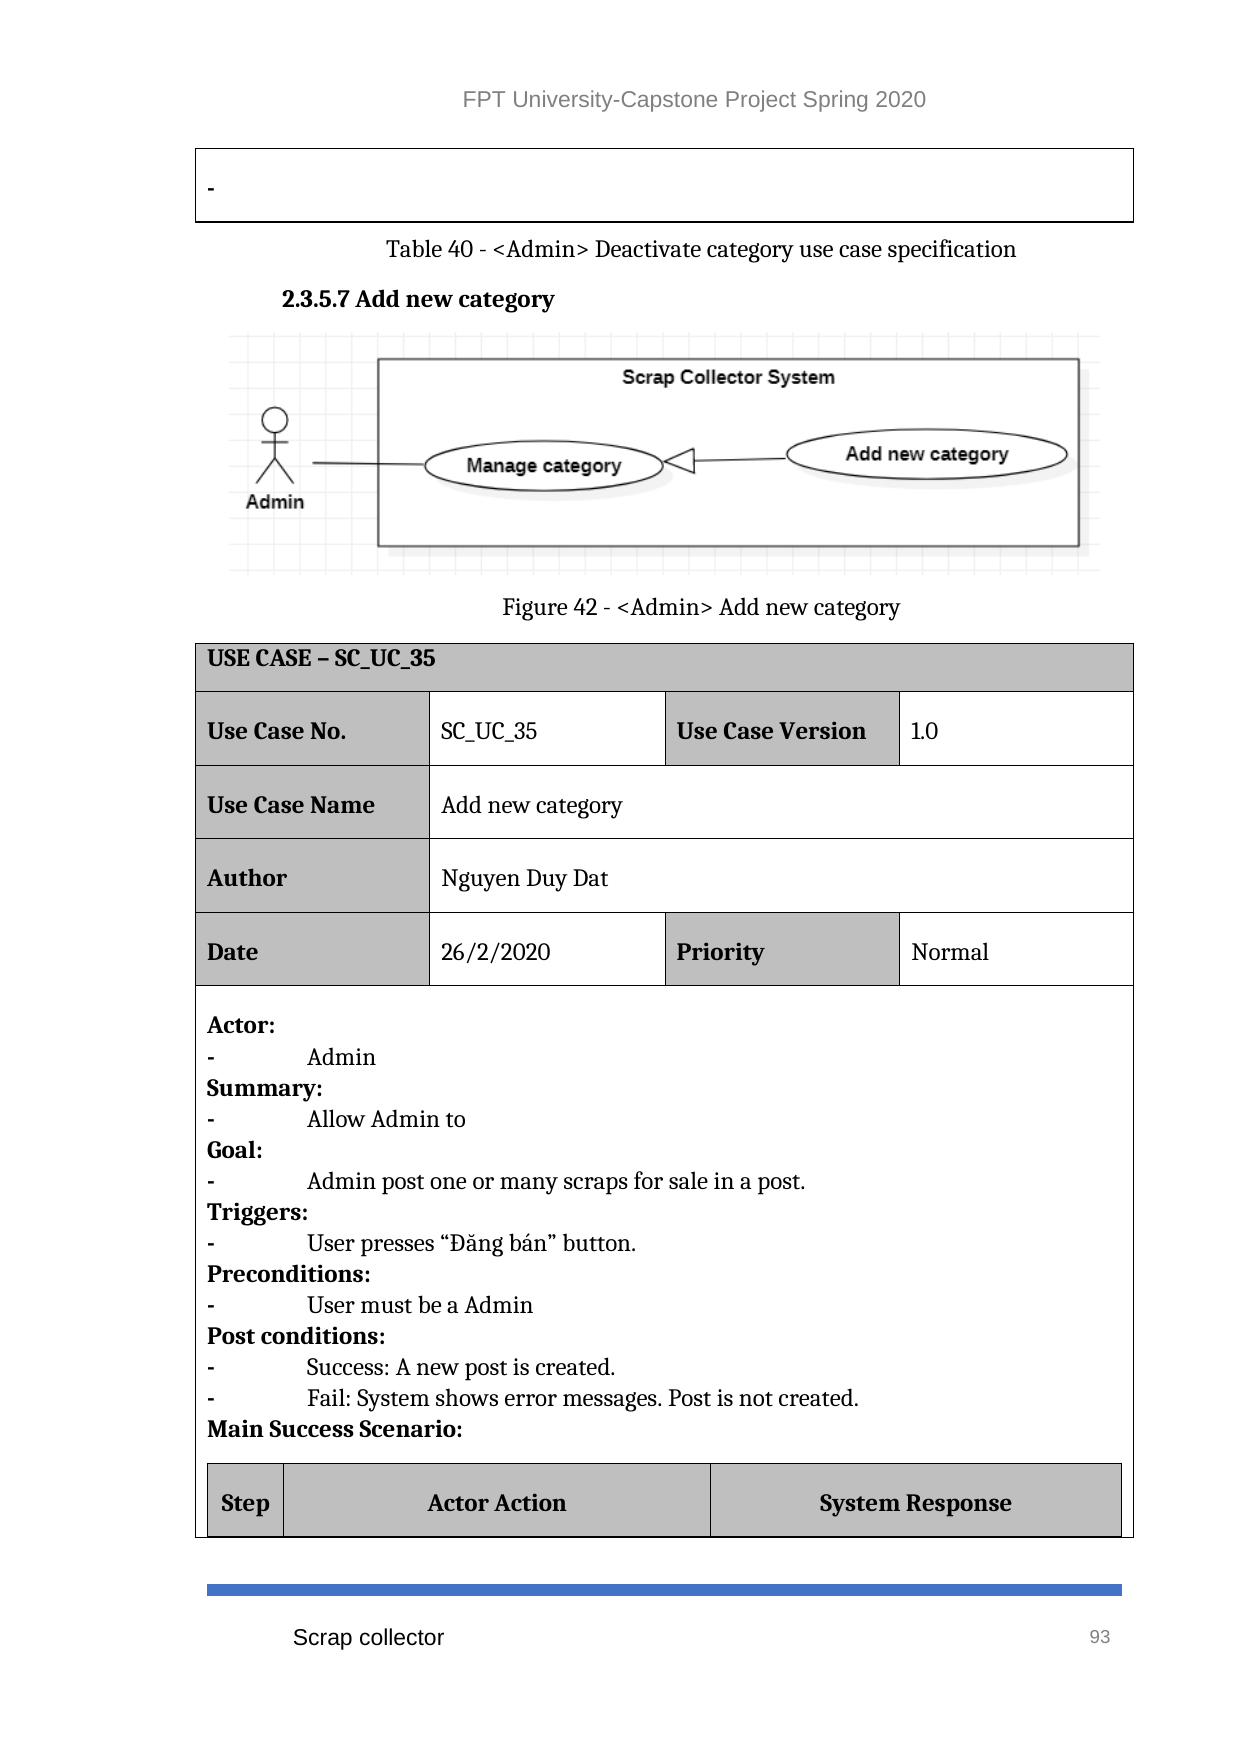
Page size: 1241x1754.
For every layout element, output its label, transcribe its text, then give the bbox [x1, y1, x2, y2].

table_cell Use Case Name [196, 766, 429, 838]
table_cell Priority [666, 913, 899, 985]
table_cell Normal [900, 913, 1133, 985]
table_cell Use Case Version [666, 692, 899, 765]
table_header USE CASE – SC_UC_35 [196, 644, 1133, 691]
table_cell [196, 149, 1133, 221]
table_cell Nguyen Duy Dat [430, 839, 1133, 912]
picture [228, 332, 1100, 575]
table_cell Date [196, 913, 429, 985]
table_cell SC_UC_35 [430, 692, 665, 765]
table_cell Author [196, 839, 429, 912]
subtitle 2.3.5.7 Add new category [282, 284, 1122, 313]
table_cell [196, 986, 1133, 1537]
table_cell Use Case No. [196, 692, 429, 765]
table_cell 26/2/2020 [430, 913, 665, 985]
table_cell 1.0 [900, 692, 1133, 765]
table_cell Add new category [430, 766, 1133, 838]
